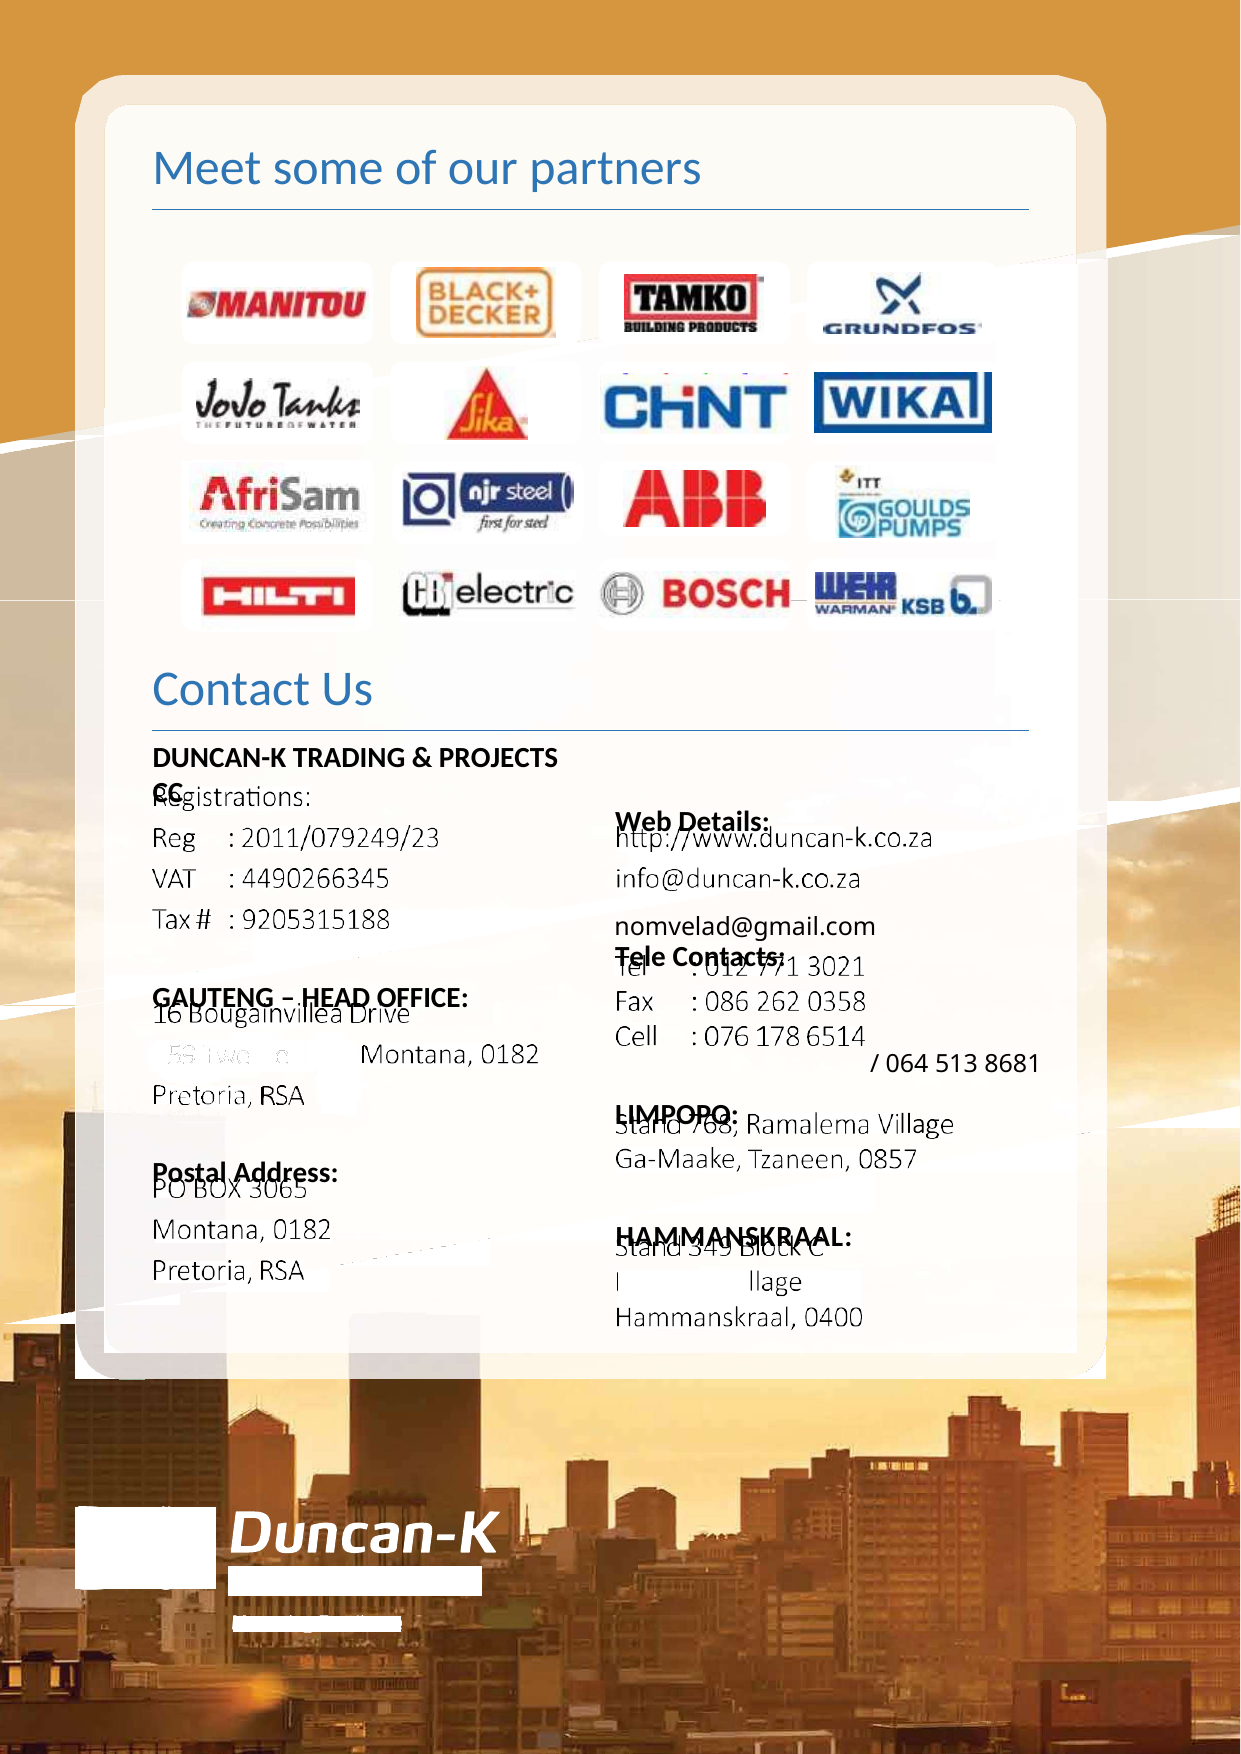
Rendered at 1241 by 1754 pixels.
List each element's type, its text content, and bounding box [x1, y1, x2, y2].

text / 064 513 8681 [870, 1046, 1178, 1080]
picture [186, 287, 369, 319]
text Tele Contacts: [615, 940, 1178, 973]
text nomvelad@gmail.com [614, 914, 1178, 940]
text Postal Address: [152, 1154, 341, 1190]
text GAUTENG – HEAD OFFICE: [152, 979, 472, 1014]
picture [416, 267, 556, 338]
text DUNCAN-K TRADING & PROJECTS CC [152, 739, 594, 810]
text HAMMANSKRAAL: [615, 1218, 854, 1254]
picture [823, 272, 982, 334]
text Contact Us [152, 656, 594, 717]
subtitle Meet some of our partners [152, 136, 1178, 197]
picture [196, 378, 360, 428]
picture [624, 274, 764, 332]
text LIMPOPO: [615, 1096, 854, 1131]
text Web Details: [615, 803, 1178, 839]
picture [0, 234, 1241, 1754]
picture [444, 366, 528, 440]
